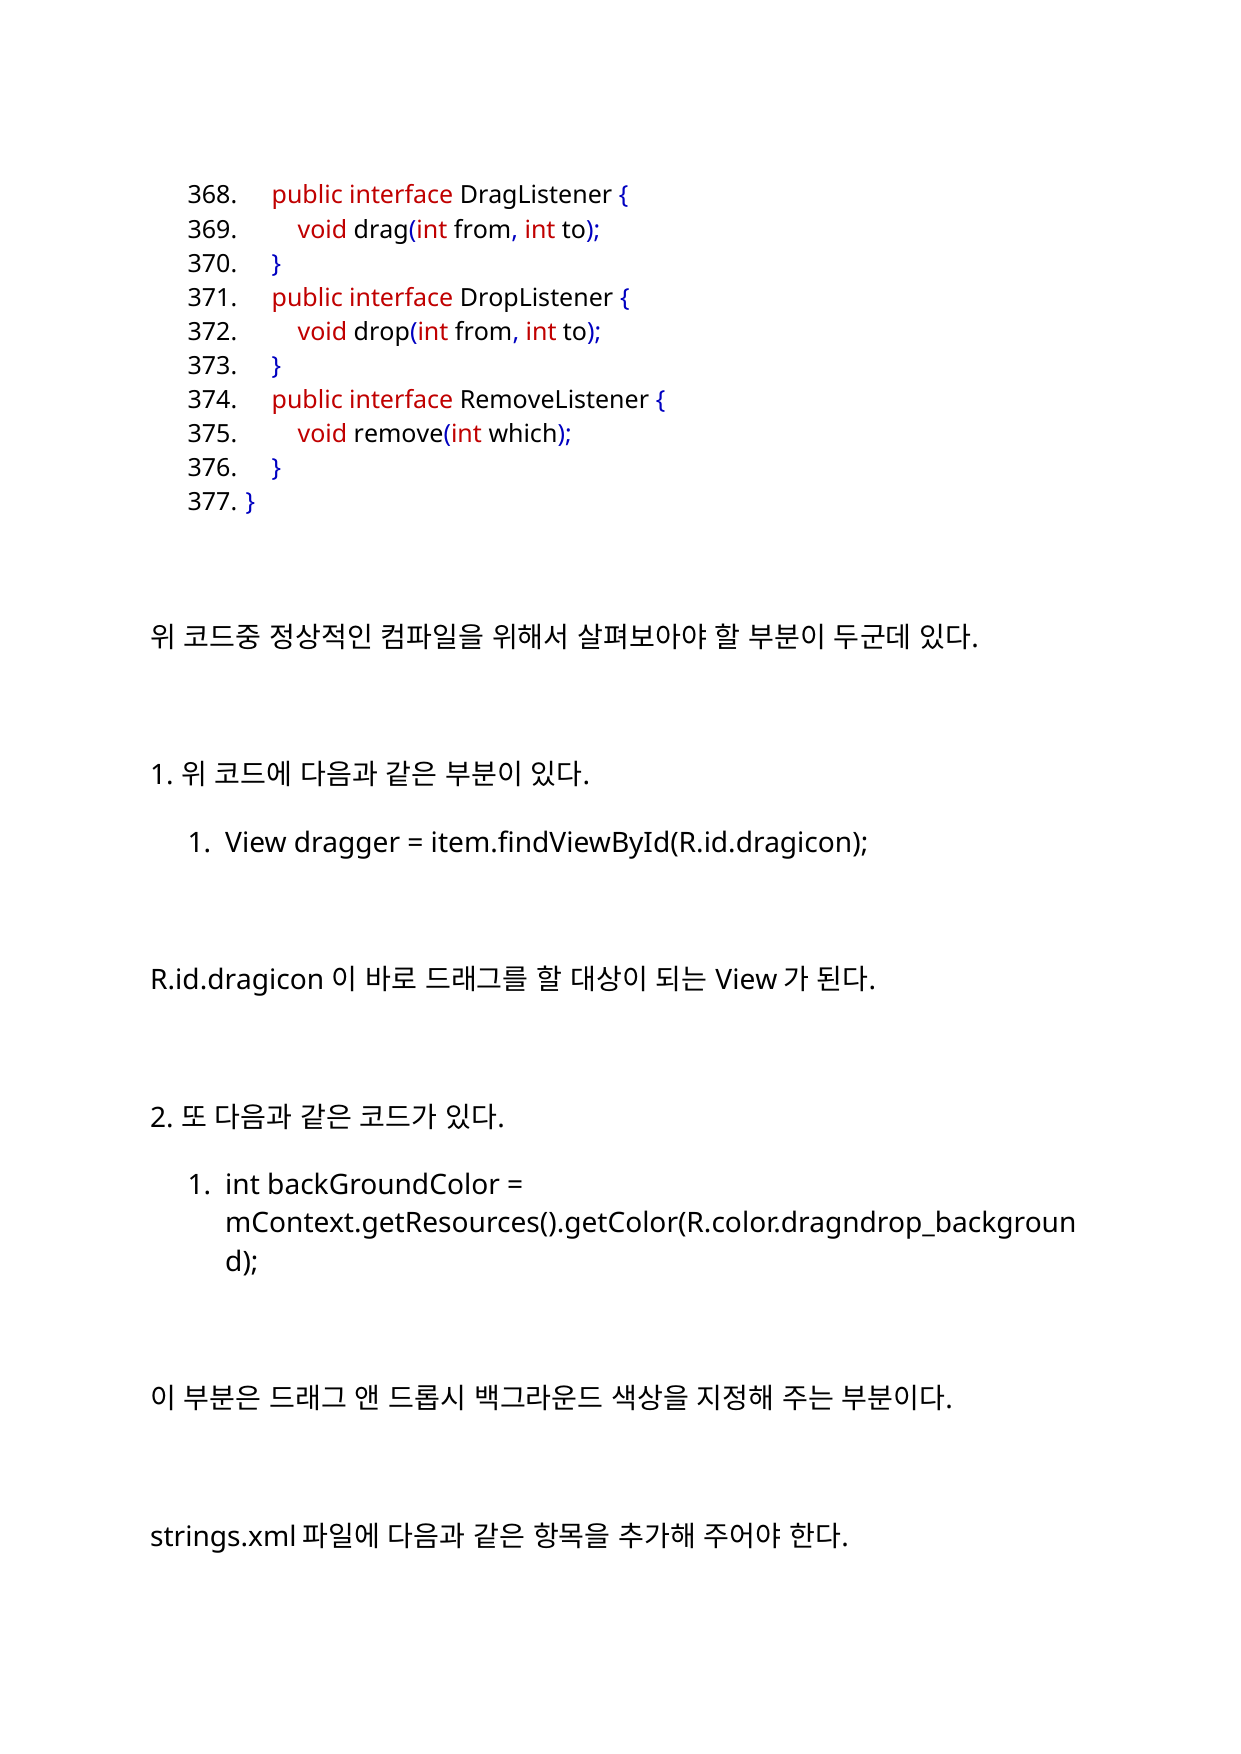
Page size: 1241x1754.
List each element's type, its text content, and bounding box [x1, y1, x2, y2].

list View dragger = item.findViewById(R.id.dragicon); [187, 822, 1090, 860]
list } [187, 347, 1090, 382]
list int backGroundColor = mContext.getResources().getColor(R.color.dragndrop_background); [187, 1164, 1090, 1279]
text 위 코드중 정상적인 컴파일을 위해서 살펴보아야 할 부분이 두군데 있다. [150, 614, 1090, 655]
list } [187, 450, 1090, 484]
list void drag(int from, int to); [187, 211, 1090, 245]
list void drop(int from, int to); [187, 313, 1090, 347]
list void remove(int which); [187, 416, 1090, 450]
list public interface DropListener { [187, 279, 1090, 313]
text strings.xml파일에 다음과 같은 항목을 추가해 주어야 한다. [150, 1514, 1090, 1554]
list public interface RemoveListener { [187, 382, 1090, 416]
list } [187, 484, 1090, 518]
list } [187, 245, 1090, 279]
text 2. 또 다음과 같은 코드가 있다. [150, 1094, 1090, 1135]
text 이 부분은 드래그 앤 드롭시 백그라운드 색상을 지정해 주는 부분이다. [150, 1376, 1090, 1417]
list public interface DragListener { [187, 177, 1090, 211]
text 1. 위 코드에 다음과 같은 부분이 있다. [150, 752, 1090, 793]
text R.id.dragicon 이 바로 드래그를 할 대상이 되는 View가 된다. [150, 957, 1090, 998]
